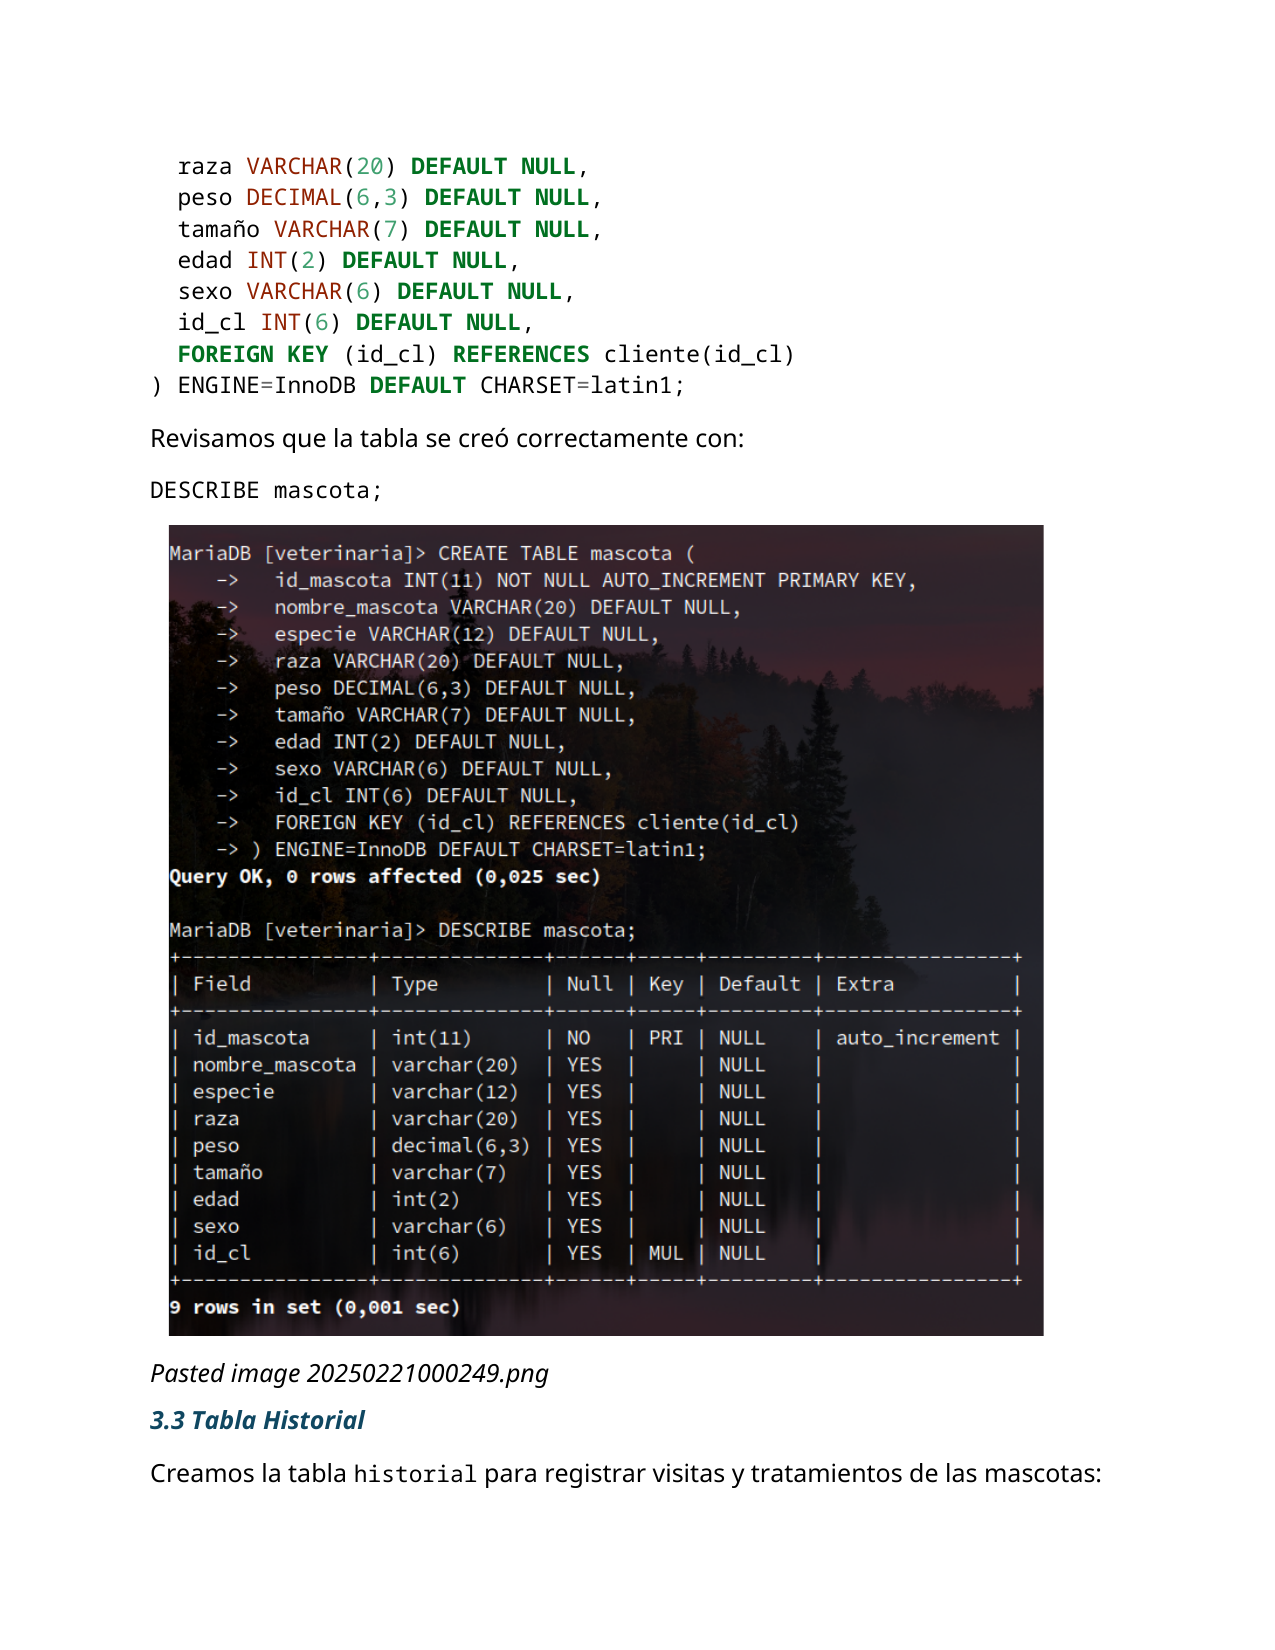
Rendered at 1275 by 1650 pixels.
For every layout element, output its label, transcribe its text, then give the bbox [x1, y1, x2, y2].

subtitle 3.3 Tabla Historial [150, 1403, 1125, 1437]
text Creamos la tabla historial para registrar visitas y tratamientos de las mascotas: [150, 1456, 1125, 1489]
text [150, 150, 1125, 400]
text Pasted image 20250221000249.png [150, 1356, 1125, 1390]
text Revisamos que la tabla se creó correctamente con: [150, 421, 1125, 455]
text DESCRIBE mascota; [150, 474, 1125, 505]
picture [168, 525, 1044, 1336]
